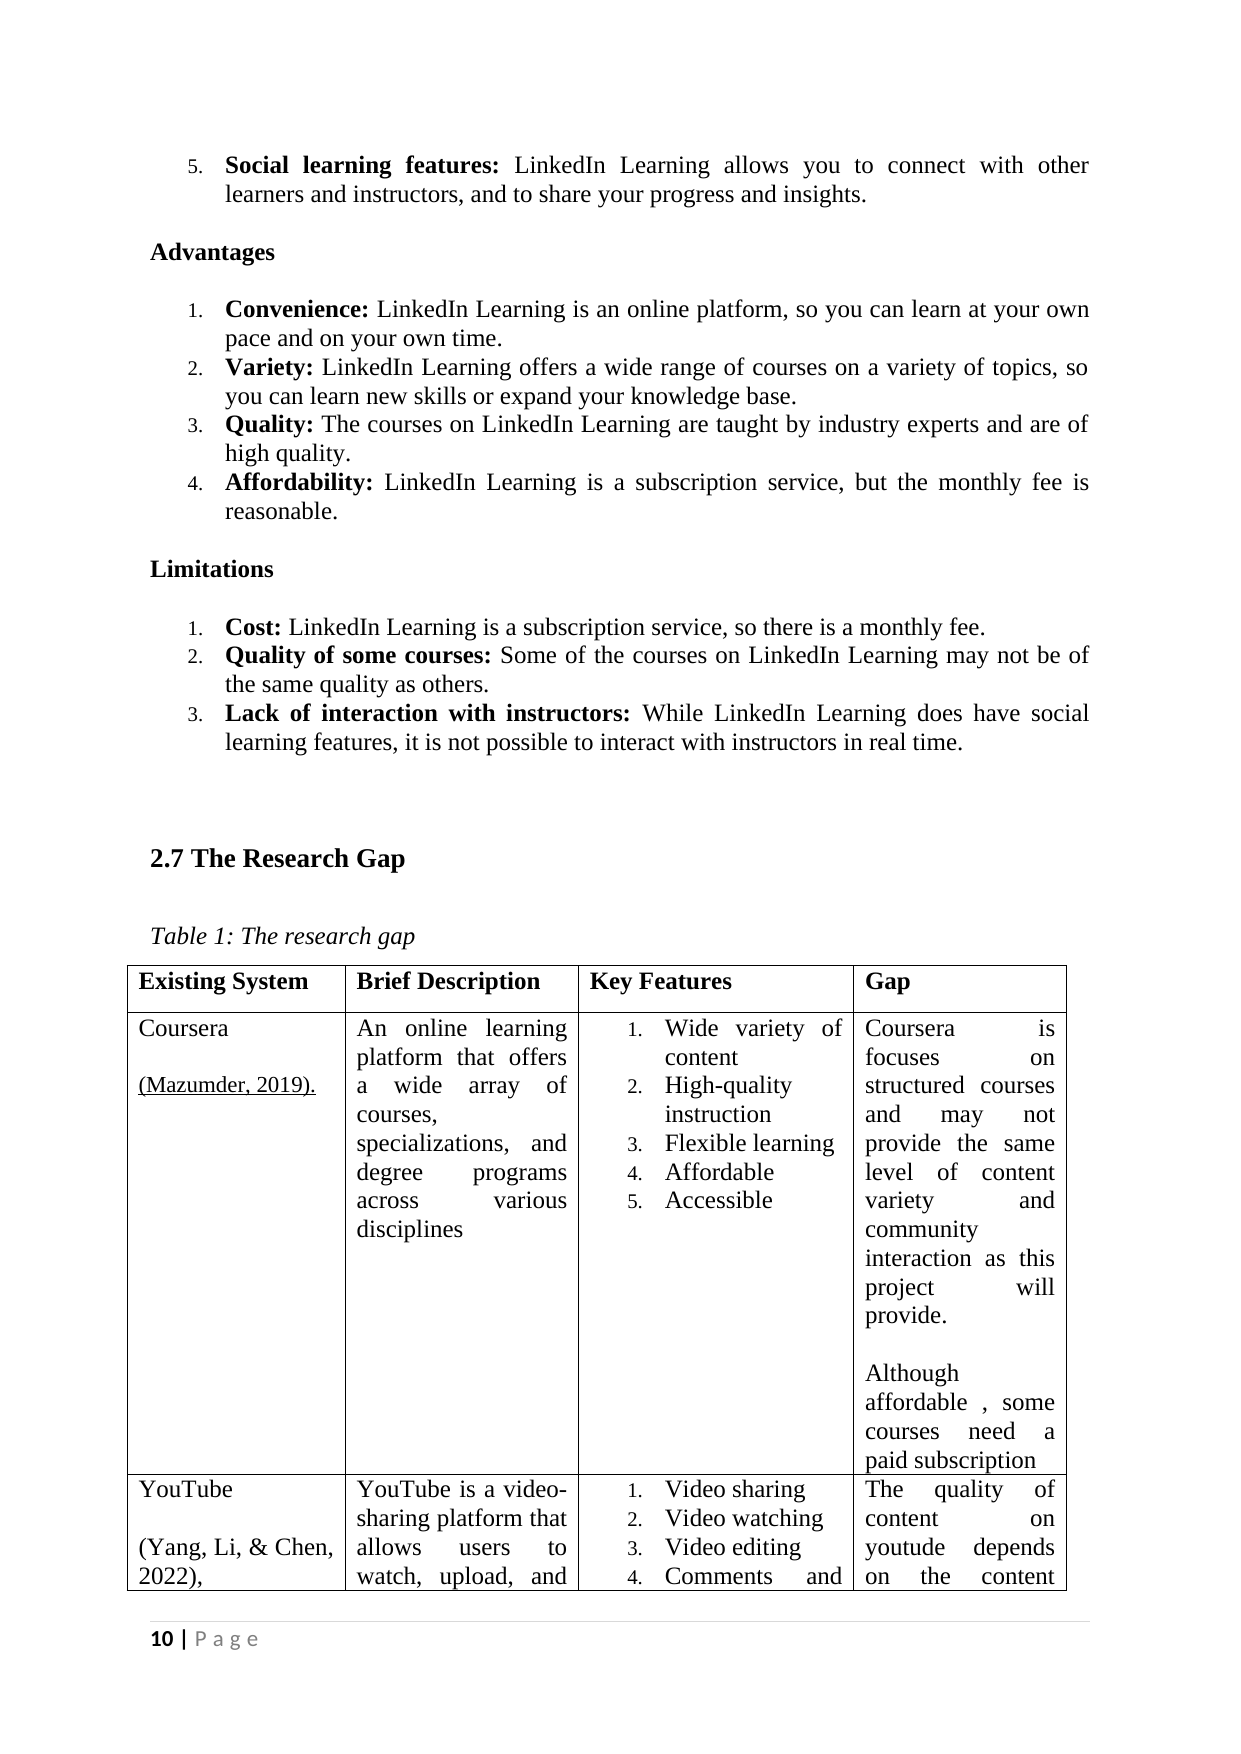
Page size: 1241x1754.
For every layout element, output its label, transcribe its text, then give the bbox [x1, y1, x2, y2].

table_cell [854, 1475, 1066, 1590]
list Cost: LinkedIn Learning is a subscription service, so there is a monthly fee. [187, 612, 1090, 640]
table_cell Coursera is focuses on structured courses and may not provide the same level of content variety and community interaction as this project will provide. Although affordable , some courses need a paid subscription [854, 1013, 1066, 1473]
table_cell Wide variety of content High-quality instruction Flexible learning Affordable Accessible [579, 1013, 853, 1473]
table_header Existing System [128, 966, 345, 1012]
subtitle 2.7 The Research Gap [150, 842, 1090, 874]
text Limitations [150, 554, 1090, 582]
table_header Gap [854, 966, 1066, 1012]
list Quality: The courses on LinkedIn Learning are taught by industry experts and are of high quality. [187, 409, 1090, 467]
list Social learning features: LinkedIn Learning allows you to connect with other learners and instructors, and to share your progress and insights. [187, 150, 1090, 207]
list Lack of interaction with instructors: While LinkedIn Learning does have social learning features, it is not possible to interact with instructors in real time. [187, 698, 1090, 755]
text Advantages [150, 237, 1090, 265]
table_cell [579, 1475, 853, 1590]
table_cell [346, 1475, 578, 1590]
table_header Brief Description [346, 966, 578, 1012]
list Quality of some courses: Some of the courses on LinkedIn Learning may not be of the same quality as others. [187, 640, 1090, 698]
list Affordability: LinkedIn Learning is a subscription service, but the monthly fee is reasonable. [187, 467, 1090, 524]
list Convenience: LinkedIn Learning is an online platform, so you can learn at your own pace and on your own time. [187, 294, 1090, 352]
text Table 1: The research gap [150, 921, 1090, 950]
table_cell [128, 1475, 345, 1590]
list Variety: LinkedIn Learning offers a wide range of courses on a variety of topics, so you can learn new skills or expand your knowledge base. [187, 352, 1090, 409]
table_cell An online learning platform that offers a wide array of courses, specializations, and degree programs across various disciplines [346, 1013, 578, 1473]
table_header Key Features [579, 966, 853, 1012]
table_cell Coursera (Mazumder, 2019). [128, 1013, 345, 1473]
